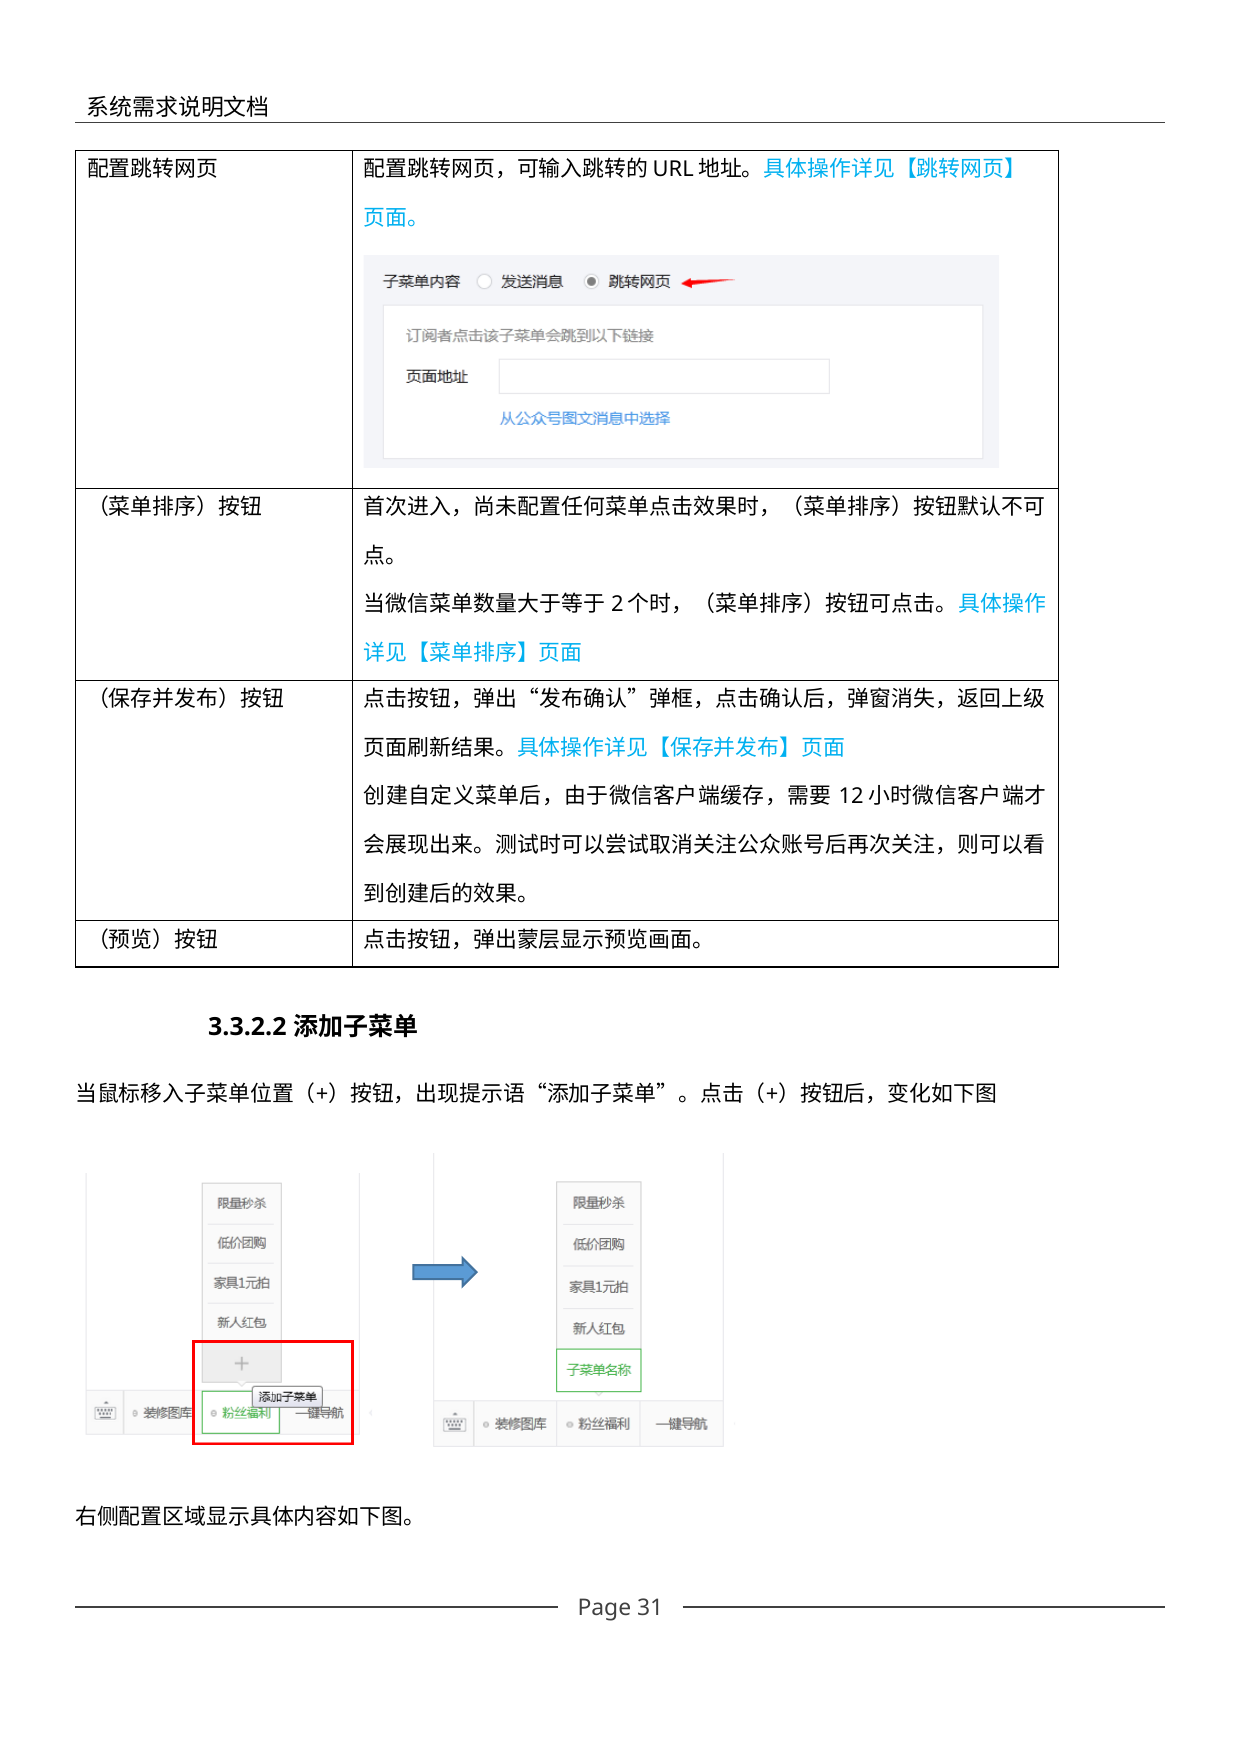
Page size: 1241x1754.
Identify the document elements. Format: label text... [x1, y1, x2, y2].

table_cell 首次进入，尚未配置任何菜单点击效果时，（菜单排序）按钮默认不可点。 当微信菜单数量大于等于2个时，（菜单排序）按钮可点击。具体操作详见【菜单排序】页面 [353, 489, 1058, 680]
text 右侧配置区域显示具体内容如下图。 [75, 1498, 1165, 1531]
table_cell （菜单排序）按钮 [76, 489, 352, 680]
table_cell （预览）按钮 [76, 921, 352, 966]
table_cell （保存并发布）按钮 [76, 681, 352, 920]
picture [421, 1153, 736, 1454]
picture [75, 1173, 373, 1454]
table_cell 点击按钮，弹出“发布确认”弹框，点击确认后，弹窗消失，返回上级页面刷新结果。具体操作详见【保存并发布】页面 创建自定义菜单后，由于微信客户端缓存，需要12小时微信客户端才会展现出来。测试时可以尝试取消关注公众账号后再次关注，则可以看到创建后的效果。 [353, 681, 1058, 920]
subtitle 添加子菜单 [208, 992, 1165, 1057]
picture [363, 255, 1000, 468]
table_cell 配置跳转网页 [76, 151, 352, 488]
text 当鼠标移入子菜单位置（+）按钮，出现提示语“添加子菜单”。点击（+）按钮后，变化如下图 [75, 1076, 1165, 1108]
table_cell 点击按钮，弹出蒙层显示预览画面。 [353, 921, 1058, 966]
table_cell 配置跳转网页，可输入跳转的URL地址。具体操作详见【跳转网页】页面。 [353, 151, 1058, 488]
